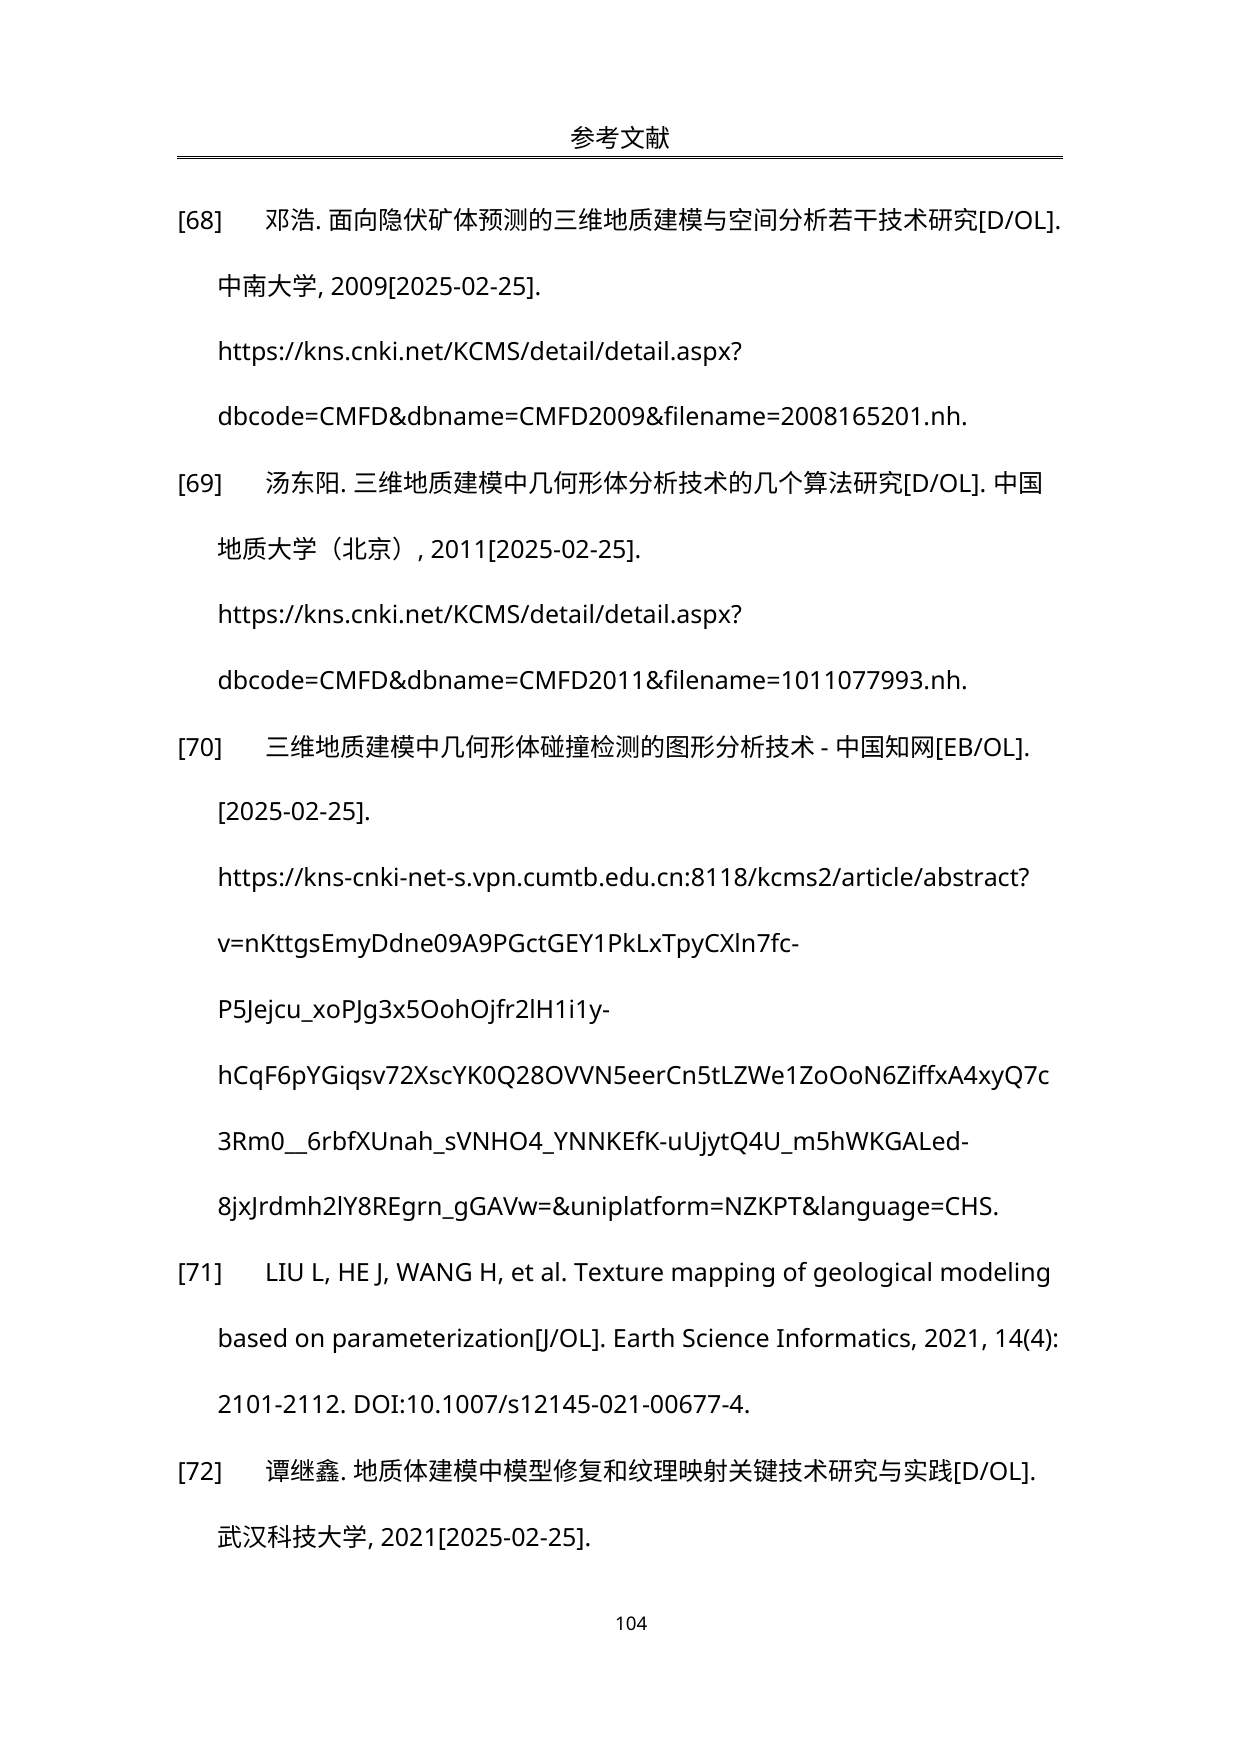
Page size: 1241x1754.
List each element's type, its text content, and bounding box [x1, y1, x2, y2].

text [68] 邓浩. 面向隐伏矿体预测的三维地质建模与空间分析若干技术研究[D/OL]. 中南大学, 2009[2025-02-25]. https://kns.cnki.net/KCMS/detail/detail.aspx?dbcode=CMFD&dbname=CMFD2009&filename=2008165201.nh. [177, 186, 1063, 449]
text [71] LIU L, HE J, WANG H, et al. Texture mapping of geological modeling based on parameterization[J/OL]. Earth Science Informatics, 2021, 14(4): 2101-2112. DOI:10.1007/s12145-021-00677-4. [177, 1239, 1063, 1437]
text [70] 三维地质建模中几何形体碰撞检测的图形分析技术 - 中国知网[EB/OL]. [2025-02-25]. https://kns-cnki-net-s.vpn.cumtb.edu.cn:8118/kcms2/article/abstract?v=nKttgsEmyDdne09A9PGctGEY1PkLxTpyCXln7fc-P5Jejcu_xoPJg3x5OohOjfr2lH1i1y-hCqF6pYGiqsv72XscYK0Q28OVVN5eerCn5tLZWe1ZoOoN6ZiffxA4xyQ7c3Rm0__6rbfXUnah_sVNHO4_YNNKEfK-uUjytQ4U_m5hWKGALed-8jxJrdmh2lY8REgrn_gGAVw=&uniplatform=NZKPT&language=CHS. [177, 712, 1063, 1239]
text [69] 汤东阳. 三维地质建模中几何形体分析技术的几个算法研究[D/OL]. 中国地质大学（北京）, 2011[2025-02-25]. https://kns.cnki.net/KCMS/detail/detail.aspx?dbcode=CMFD&dbname=CMFD2011&filename=1011077993.nh. [177, 449, 1063, 712]
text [177, 1437, 1063, 1568]
